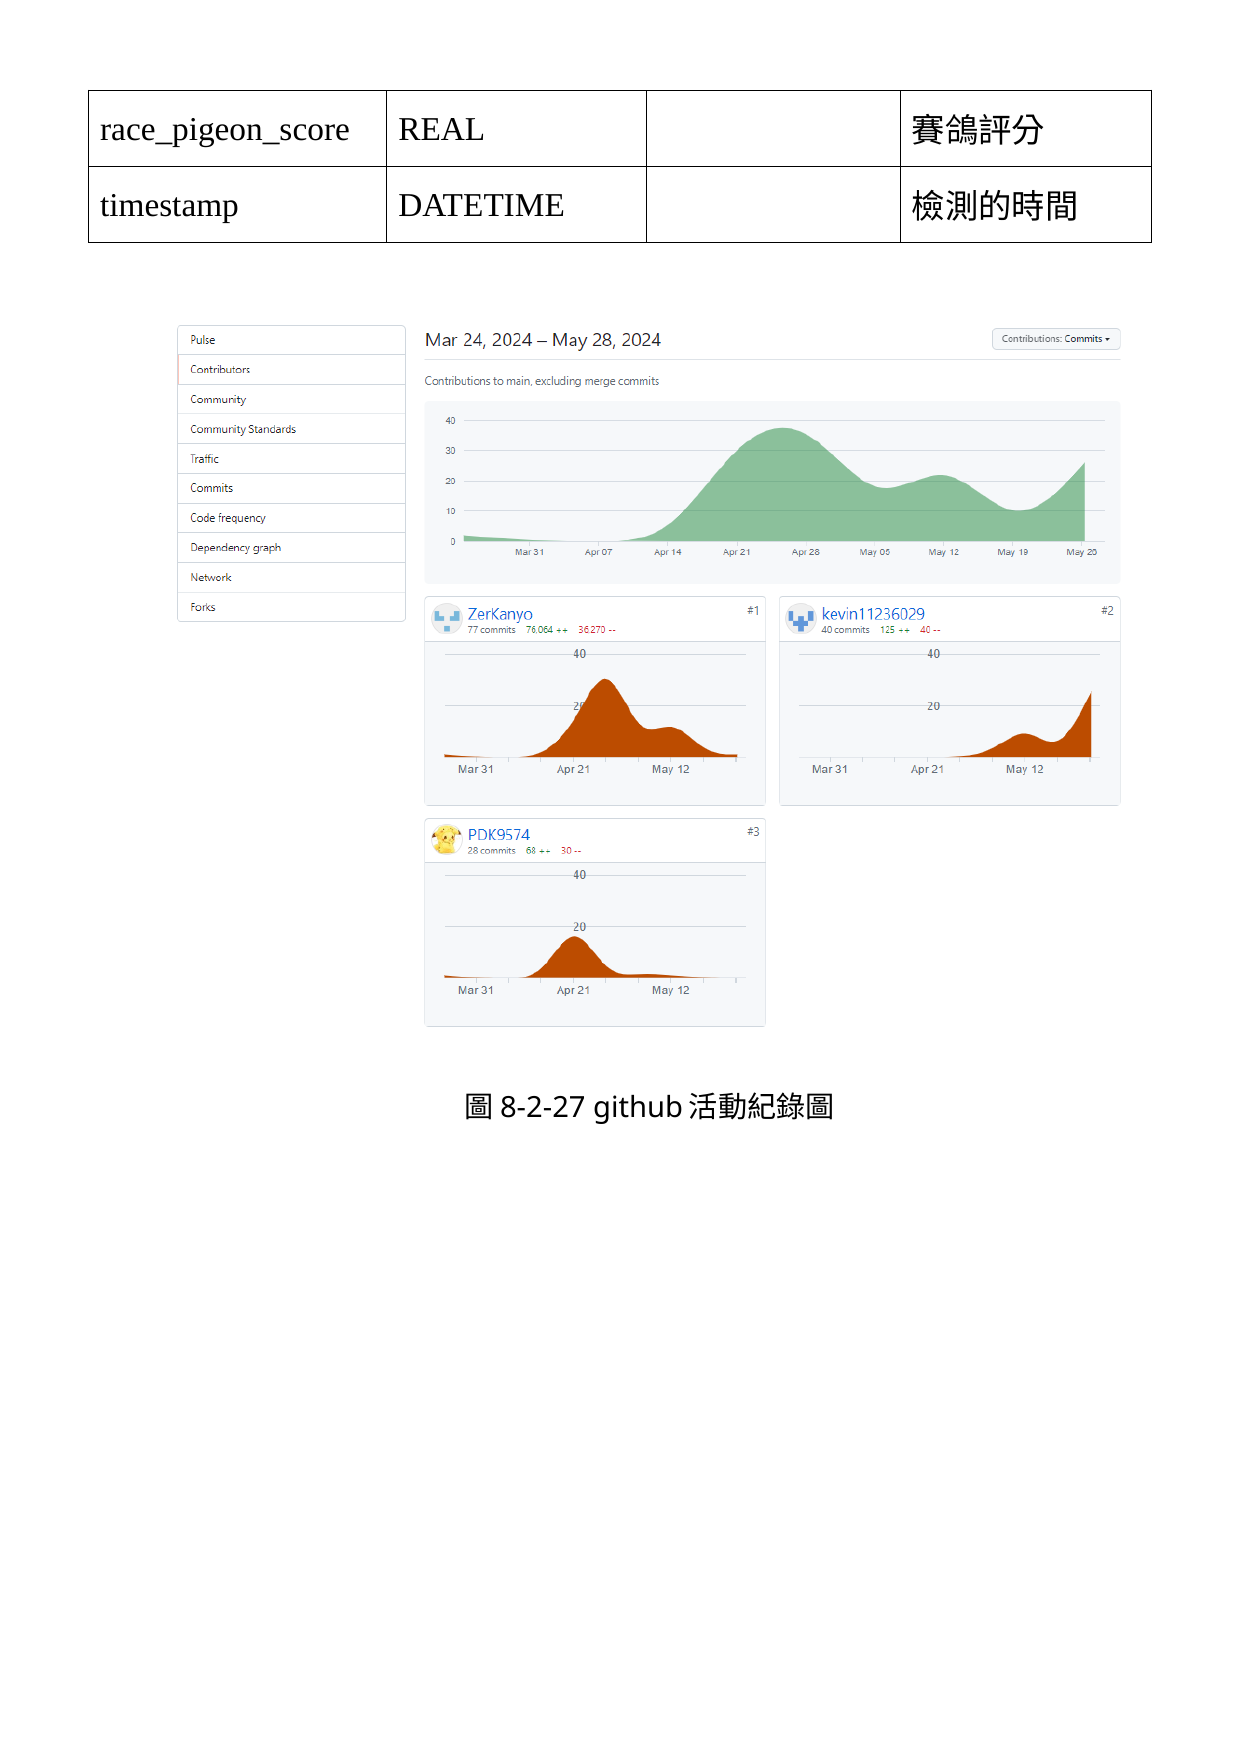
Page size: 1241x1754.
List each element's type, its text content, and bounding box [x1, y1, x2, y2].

table_cell 賽鴿評分 [901, 91, 1151, 166]
table_cell [647, 91, 900, 166]
table_cell timestamp [89, 167, 386, 242]
table_cell race_pigeon_score [89, 91, 386, 166]
table_cell DATETIME [387, 167, 646, 242]
picture [138, 317, 1202, 1046]
table_cell 檢測的時間 [901, 167, 1151, 242]
table_cell [647, 167, 900, 242]
table_cell REAL [387, 91, 646, 166]
